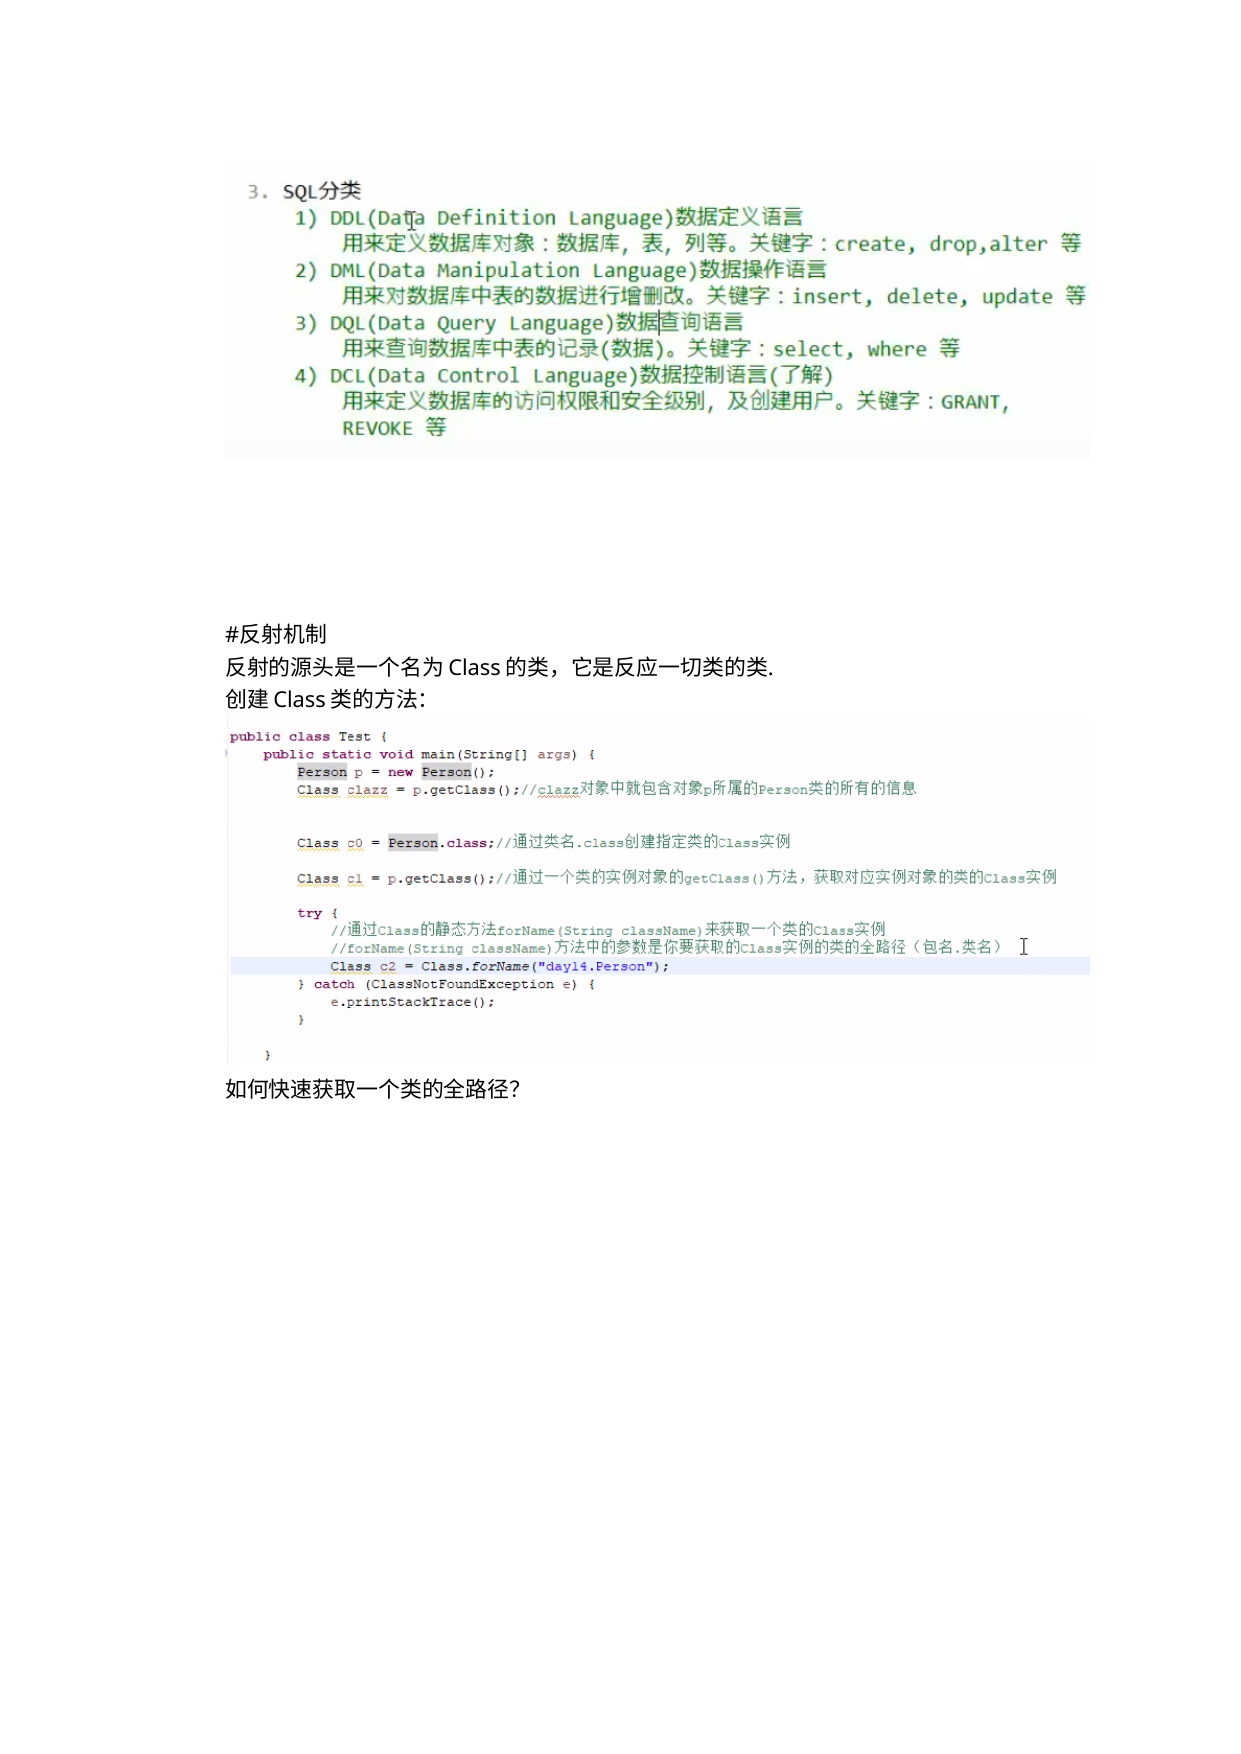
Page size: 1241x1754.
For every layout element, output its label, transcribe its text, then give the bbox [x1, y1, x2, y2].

picture [225, 162, 1091, 460]
text #反射机制 [225, 617, 1053, 649]
text 反射的源头是一个名为Class的类，它是反应一切类的类. [225, 649, 1053, 682]
picture [225, 714, 1091, 1065]
text 创建Class类的方法： [225, 682, 1053, 714]
text 如何快速获取一个类的全路径？ [225, 1072, 1053, 1104]
